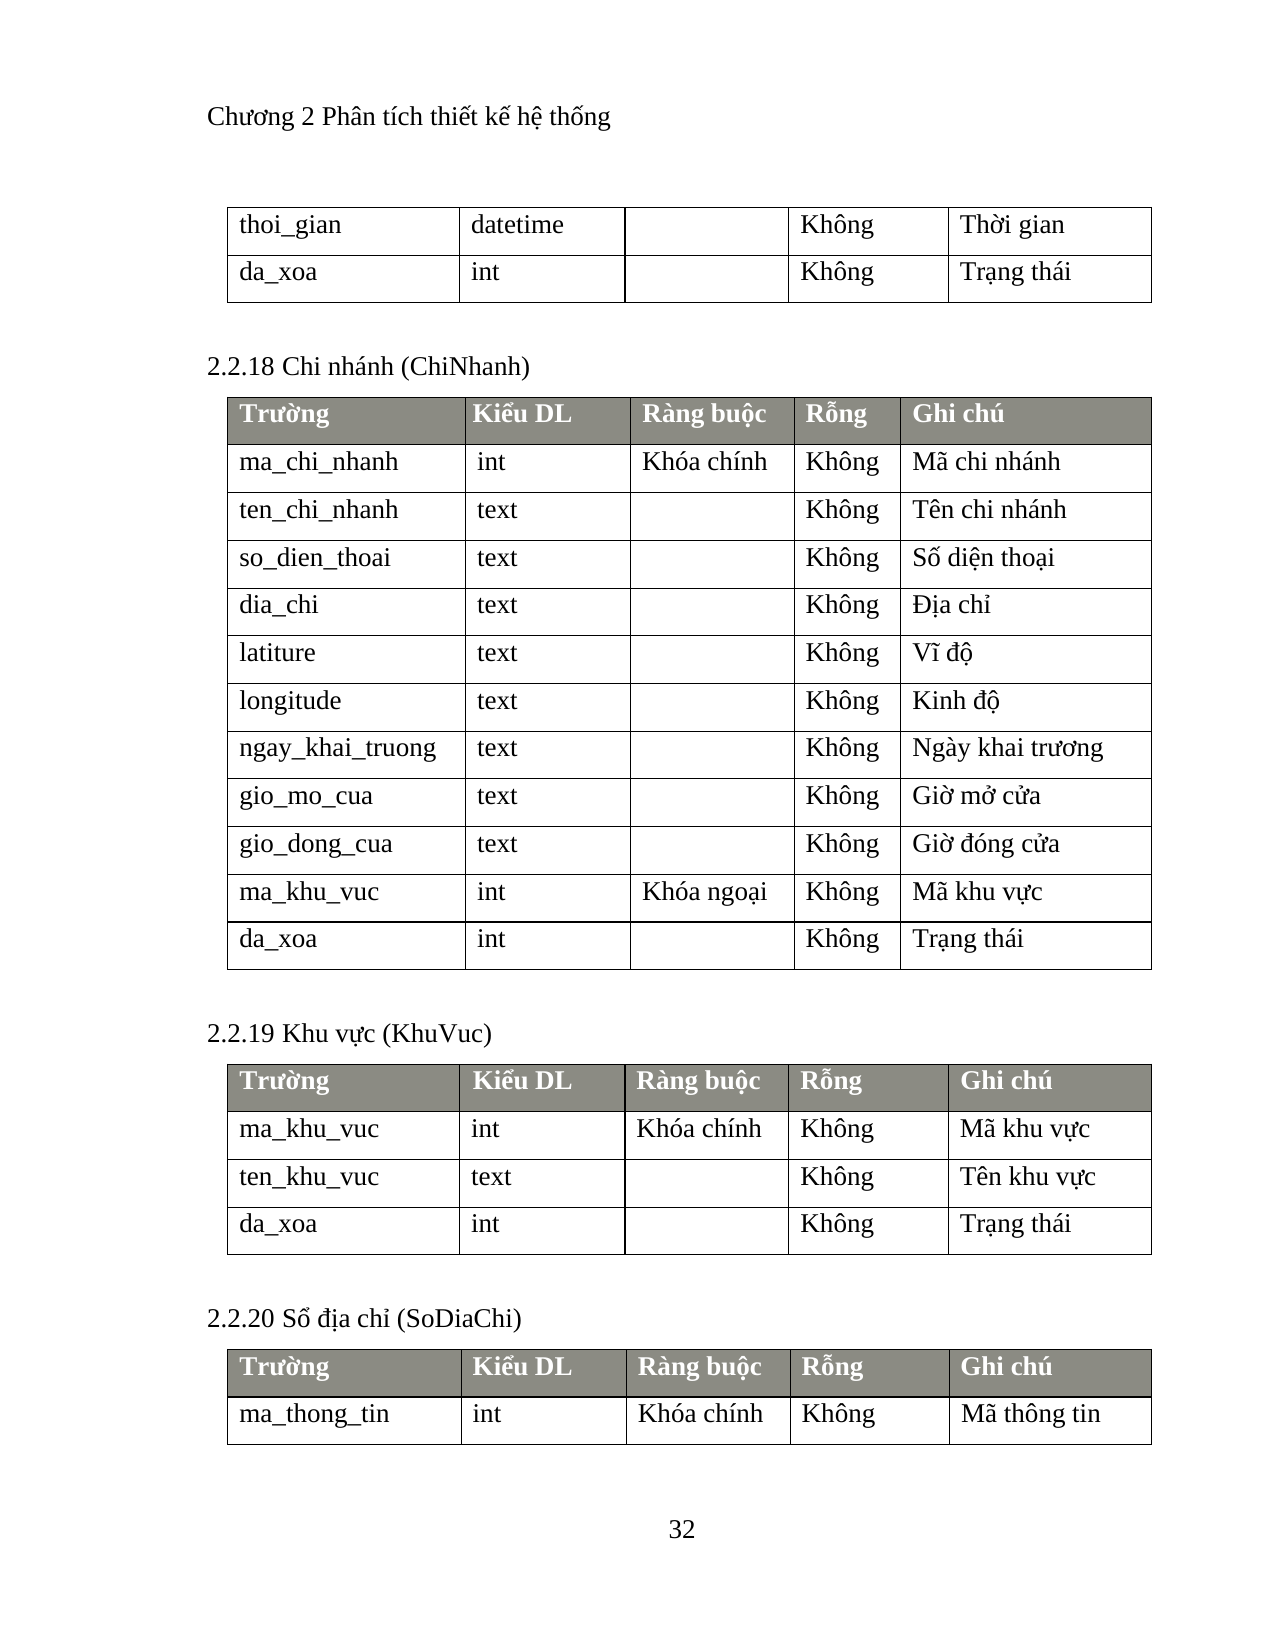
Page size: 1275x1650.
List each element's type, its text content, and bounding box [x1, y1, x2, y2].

table_cell [626, 1208, 788, 1254]
table_cell Mã chi nhánh [901, 445, 1151, 492]
table_header Kiểu DL [462, 1350, 626, 1396]
table_cell Mã thông tin [950, 1398, 1151, 1444]
table_cell gio_dong_cua [228, 827, 465, 874]
table_cell Không [795, 923, 900, 969]
table_header Ghi chú [901, 398, 1151, 444]
table_cell ngay_khai_truong [228, 732, 465, 778]
table_cell Trạng thái [949, 1208, 1151, 1254]
table_cell latiture [228, 636, 465, 683]
table_cell Địa chỉ [901, 589, 1151, 635]
table_cell Không [795, 636, 900, 683]
table_cell dia_chi [228, 589, 465, 635]
table_cell Giờ mở cửa [901, 779, 1151, 826]
list Chi nhánh (ChiNhanh) [207, 350, 1157, 381]
list Sổ địa chỉ (SoDiaChi) [207, 1302, 1157, 1333]
table_cell Tên chi nhánh [901, 493, 1151, 540]
table_cell int [466, 445, 630, 492]
table_header Rỗng [789, 1065, 948, 1111]
table_cell text [466, 732, 630, 778]
table_cell Vĩ độ [901, 636, 1151, 683]
table_cell int [460, 1208, 624, 1254]
table_cell gio_mo_cua [228, 779, 465, 826]
table_cell datetime [460, 208, 624, 254]
table_cell Không [795, 493, 900, 540]
table_cell Tên khu vực [949, 1160, 1151, 1207]
table_cell [626, 1160, 788, 1207]
table_cell [631, 684, 794, 731]
table_cell so_dien_thoai [228, 541, 465, 587]
table_cell Thời gian [949, 208, 1151, 254]
table_cell [631, 827, 794, 874]
table_cell Không [789, 256, 948, 302]
table_cell ma_khu_vuc [228, 875, 465, 921]
table_cell Không [795, 827, 900, 874]
table_cell Không [795, 875, 900, 921]
table_cell da_xoa [228, 1208, 459, 1254]
table_cell Khóa chính [631, 445, 794, 492]
table_cell ma_chi_nhanh [228, 445, 465, 492]
table_cell text [466, 779, 630, 826]
table_cell int [466, 875, 630, 921]
table_cell Không [795, 779, 900, 826]
table_cell [631, 589, 794, 635]
table_header Rỗng [795, 398, 900, 444]
table_cell Mã khu vực [901, 875, 1151, 921]
table_cell Không [789, 208, 948, 254]
table_cell text [466, 541, 630, 587]
table_cell Khóa chính [627, 1398, 790, 1444]
table_cell [631, 636, 794, 683]
table_cell Trạng thái [901, 923, 1151, 969]
table_cell text [466, 589, 630, 635]
table_cell Trạng thái [949, 256, 1151, 302]
table_cell Không [795, 589, 900, 635]
table_cell ma_thong_tin [228, 1398, 461, 1444]
table_cell Không [795, 541, 900, 587]
table_cell Giờ đóng cửa [901, 827, 1151, 874]
table_cell text [466, 493, 630, 540]
table_header Trường [228, 1065, 459, 1111]
table_cell text [460, 1160, 624, 1207]
table_cell Ngày khai trương [901, 732, 1151, 778]
table_cell [631, 541, 794, 587]
table_cell ma_khu_vuc [228, 1112, 459, 1159]
table_cell [631, 493, 794, 540]
table_header Ràng buộc [631, 398, 794, 444]
table_cell da_xoa [228, 256, 459, 302]
table_header Ràng buộc [626, 1065, 788, 1111]
table_header Rỗng [791, 1350, 949, 1396]
table_cell longitude [228, 684, 465, 731]
table_cell [631, 732, 794, 778]
table_cell Không [791, 1398, 949, 1444]
table_header Trường [228, 1350, 461, 1396]
table_cell Khóa ngoại [631, 875, 794, 921]
table_header Kiểu DL [460, 1065, 624, 1111]
list Khu vực (KhuVuc) [207, 1017, 1157, 1048]
table_cell Không [789, 1208, 948, 1254]
table_cell da_xoa [228, 923, 465, 969]
table_header Ghi chú [949, 1065, 1151, 1111]
table_cell [626, 256, 788, 302]
table_cell thoi_gian [228, 208, 459, 254]
table_cell Không [795, 732, 900, 778]
table_cell int [466, 923, 630, 969]
table_cell int [462, 1398, 626, 1444]
table_cell Số diện thoại [901, 541, 1151, 587]
table_header Ghi chú [950, 1350, 1151, 1396]
table_cell Mã khu vực [949, 1112, 1151, 1159]
table_header Trường [228, 398, 465, 444]
table_cell ten_khu_vuc [228, 1160, 459, 1207]
table_cell Không [795, 445, 900, 492]
table_cell int [460, 1112, 624, 1159]
table_cell text [466, 636, 630, 683]
table_cell Không [789, 1160, 948, 1207]
table_cell Kinh độ [901, 684, 1151, 731]
table_cell [626, 208, 788, 254]
table_cell [631, 923, 794, 969]
table_cell ten_chi_nhanh [228, 493, 465, 540]
table_cell int [460, 256, 624, 302]
table_cell Không [789, 1112, 948, 1159]
table_cell Khóa chính [626, 1112, 788, 1159]
table_cell [631, 779, 794, 826]
table_header Ràng buộc [627, 1350, 790, 1396]
table_cell Không [795, 684, 900, 731]
table_cell text [466, 684, 630, 731]
table_header Kiểu DL [466, 398, 630, 444]
table_cell text [466, 827, 630, 874]
